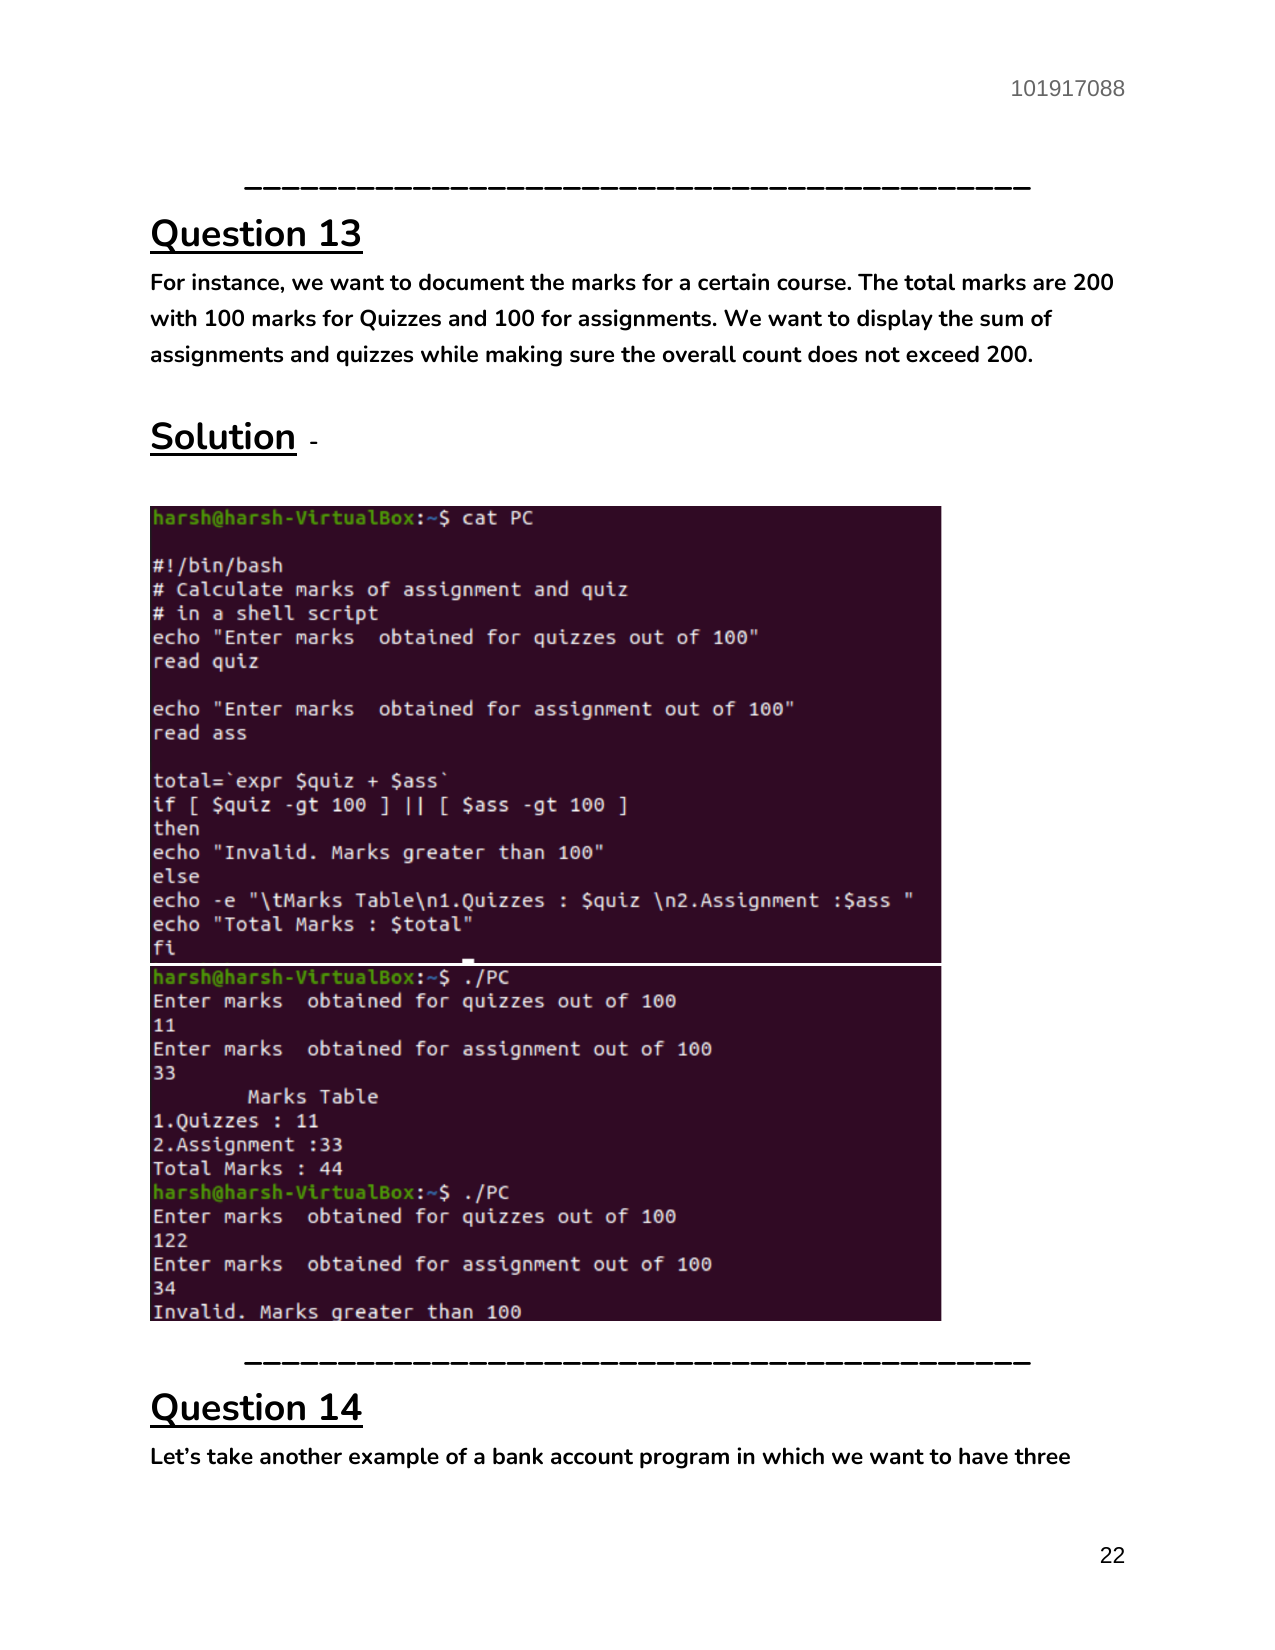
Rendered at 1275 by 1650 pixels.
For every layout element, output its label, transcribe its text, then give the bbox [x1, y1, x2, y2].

text Solution - [150, 411, 1125, 462]
text __________________________________________ [150, 1324, 1125, 1375]
text Question 14 [150, 1383, 1125, 1434]
text Let’s take another example of a bank account program in which we want to have three [150, 1442, 1125, 1473]
text Question 13 [150, 209, 1125, 260]
text __________________________________________ [150, 150, 1125, 201]
text with 100 marks for Quizzes and 100 for assignments. We want to display the sum of assignments and quizzes while making sure the overall count does not exceed 200. [150, 303, 1125, 371]
text For instance, we want to document the marks for a certain course. The total marks are 200 [150, 267, 1125, 299]
picture [150, 506, 942, 963]
picture [150, 966, 942, 1321]
